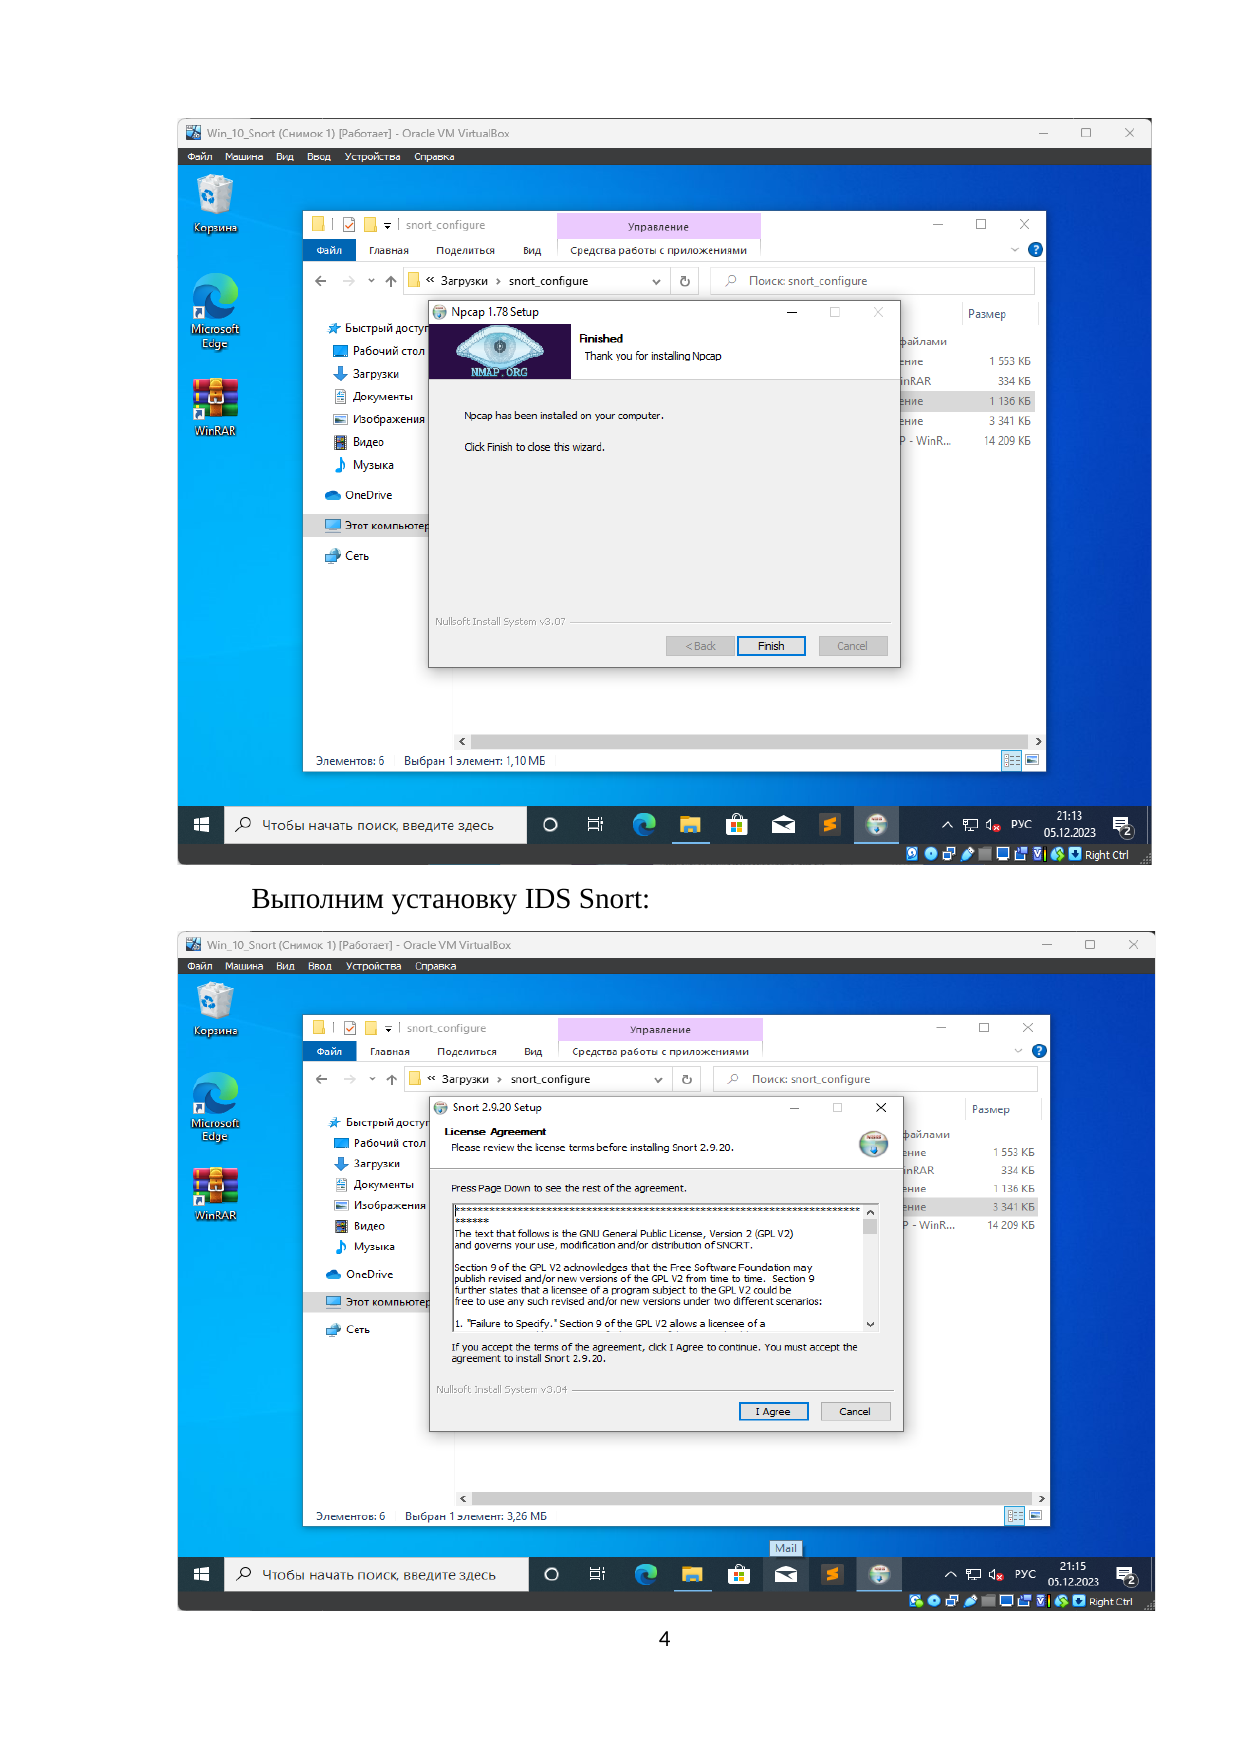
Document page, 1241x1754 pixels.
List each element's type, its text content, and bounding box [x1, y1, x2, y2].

picture [206, 227, 213, 233]
picture [209, 1133, 225, 1140]
picture [197, 1212, 210, 1218]
picture [194, 379, 237, 419]
picture [223, 1212, 234, 1218]
picture [198, 982, 233, 1018]
picture [192, 325, 206, 332]
picture [177, 931, 1156, 1611]
picture [206, 1030, 213, 1036]
picture [223, 427, 233, 434]
picture [194, 274, 237, 318]
picture [192, 1120, 206, 1126]
picture [209, 343, 225, 348]
picture [194, 1168, 237, 1205]
picture [224, 1121, 237, 1126]
picture [197, 427, 219, 434]
picture [194, 1073, 237, 1113]
picture [198, 175, 232, 213]
picture [224, 326, 237, 332]
text Выполним установку IDS Snort: [177, 881, 1152, 914]
picture [177, 118, 1152, 865]
